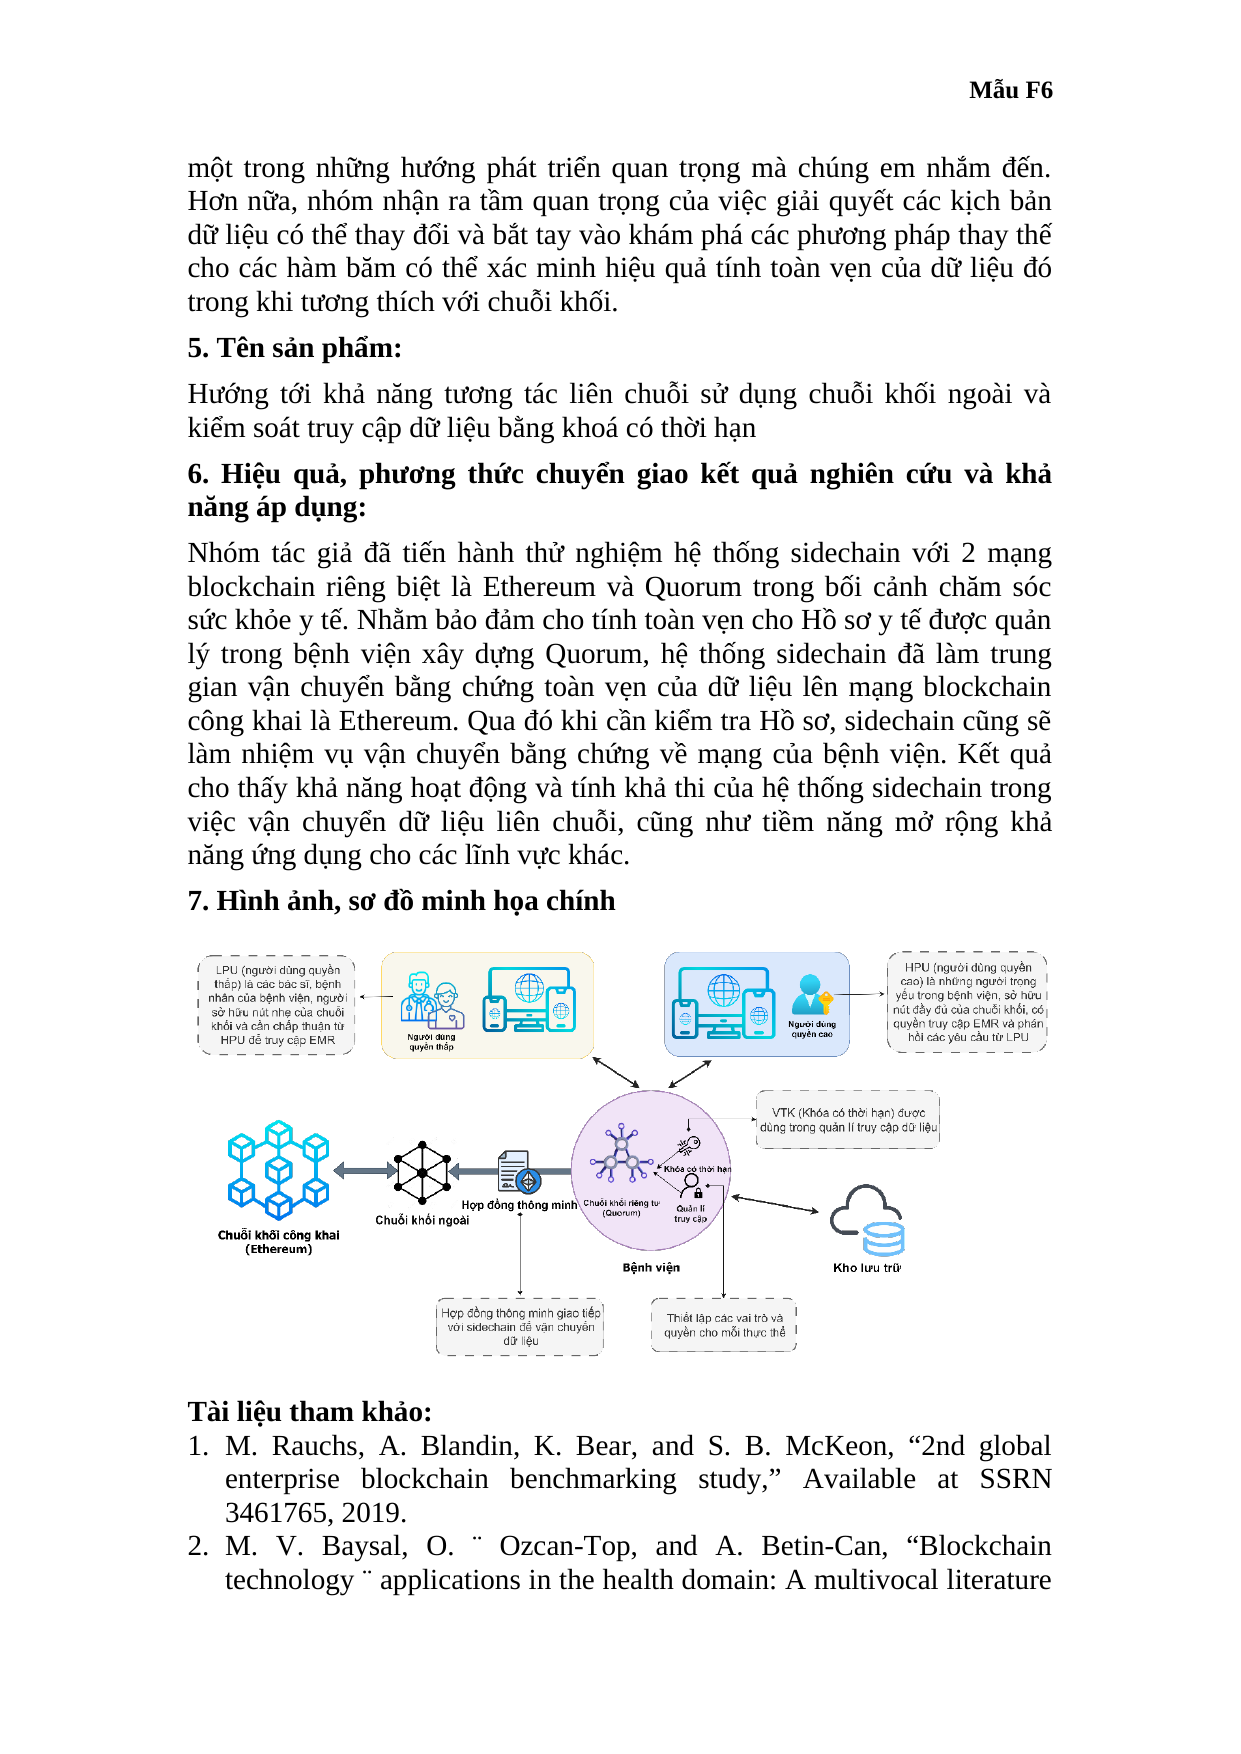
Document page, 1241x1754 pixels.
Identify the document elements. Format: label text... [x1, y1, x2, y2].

list M. Rauchs, A. Blandin, K. Bear, and S. B. McKeon, “2nd global enterprise blockchain benchmarking study,” Available at SSRN 3461765, 2019. [187, 1428, 1053, 1528]
text Nhóm tác giả đã tiến hành thử nghiệm hệ thống sidechain với 2 mạng blockchain riêng biệt là Ethereum và Quorum trong bối cảnh chăm sóc sức khỏe y tế. Nhằm bảo đảm cho tính toàn vẹn cho Hồ sơ y tế được quản lý trong bệnh viện xây dựng Quorum, hệ thống sidechain đã làm trung gian vận chuyển bằng chứng toàn vẹn của dữ liệu lên mạng blockchain công khai là Ethereum. Qua đó khi cần kiểm tra Hồ sơ, sidechain cũng sẽ làm nhiệm vụ vận chuyển bằng chứng về mạng của bệnh viện. Kết quả cho thấy khả năng hoạt động và tính khả thi của hệ thống sidechain trong việc vận chuyển dữ liệu liên chuỗi, cũng như tiềm năng mở rộng khả năng ứng dụng cho các lĩnh vực khác. [187, 535, 1053, 871]
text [187, 150, 1053, 318]
picture [187, 950, 1053, 1395]
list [187, 1528, 1053, 1596]
text 7. Hình ảnh, sơ đồ minh họa chính [187, 883, 1053, 917]
text Tài liệu tham khảo: [187, 1395, 1053, 1428]
text Hướng tới khả năng tương tác liên chuỗi sử dụng chuỗi khối ngoài và kiểm soát truy cập dữ liệu bằng khoá có thời hạn [187, 376, 1053, 443]
text 5. Tên sản phẩm: [187, 330, 1053, 364]
text 6. Hiệu quả, phương thức chuyển giao kết quả nghiên cứu và khả năng áp dụng: [187, 456, 1053, 523]
